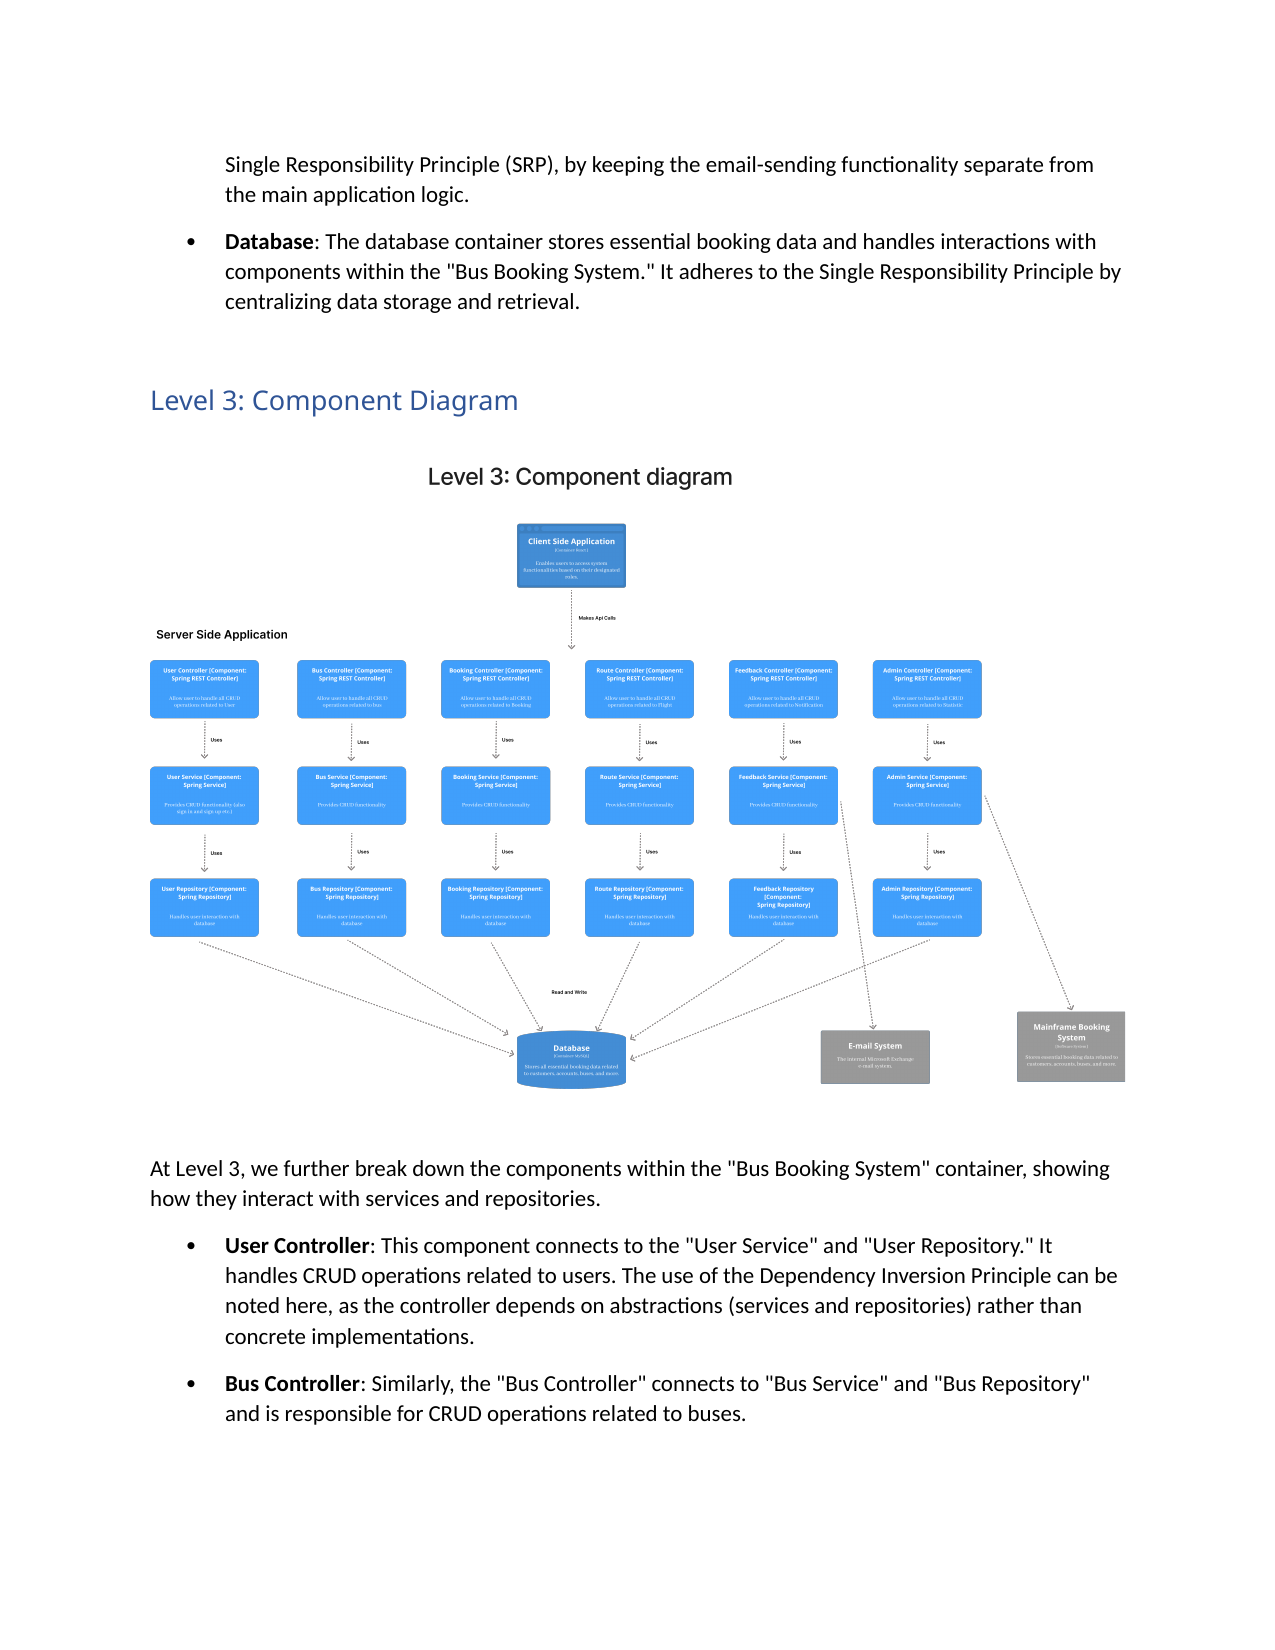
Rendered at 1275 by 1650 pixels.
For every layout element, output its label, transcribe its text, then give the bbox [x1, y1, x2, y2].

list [187, 150, 1125, 208]
list Bus Controller: Similarly, the "Bus Controller" connects to "Bus Service" and "Bus Repository" and is responsible for CRUD operations related to buses. [187, 1369, 1125, 1427]
text At Level 3, we further break down the components within the "Bus Booking System" container, showing how they interact with services and repositories. [150, 1154, 1125, 1212]
list User Controller: This component connects to the "User Service" and "User Repository." It handles CRUD operations related to users. The use of the Dependency Inversion Principle can be noted here, as the controller depends on abstractions (services and repositories) rather than concrete implementations. [187, 1231, 1125, 1350]
list Database: The database container stores essential booking data and handles interactions with components within the "Bus Booking System." It adheres to the Single Responsibility Principle by centralizing data storage and retrieval. [187, 227, 1125, 316]
picture [150, 467, 1125, 1089]
subtitle Level 3: Component Diagram [150, 381, 1125, 418]
